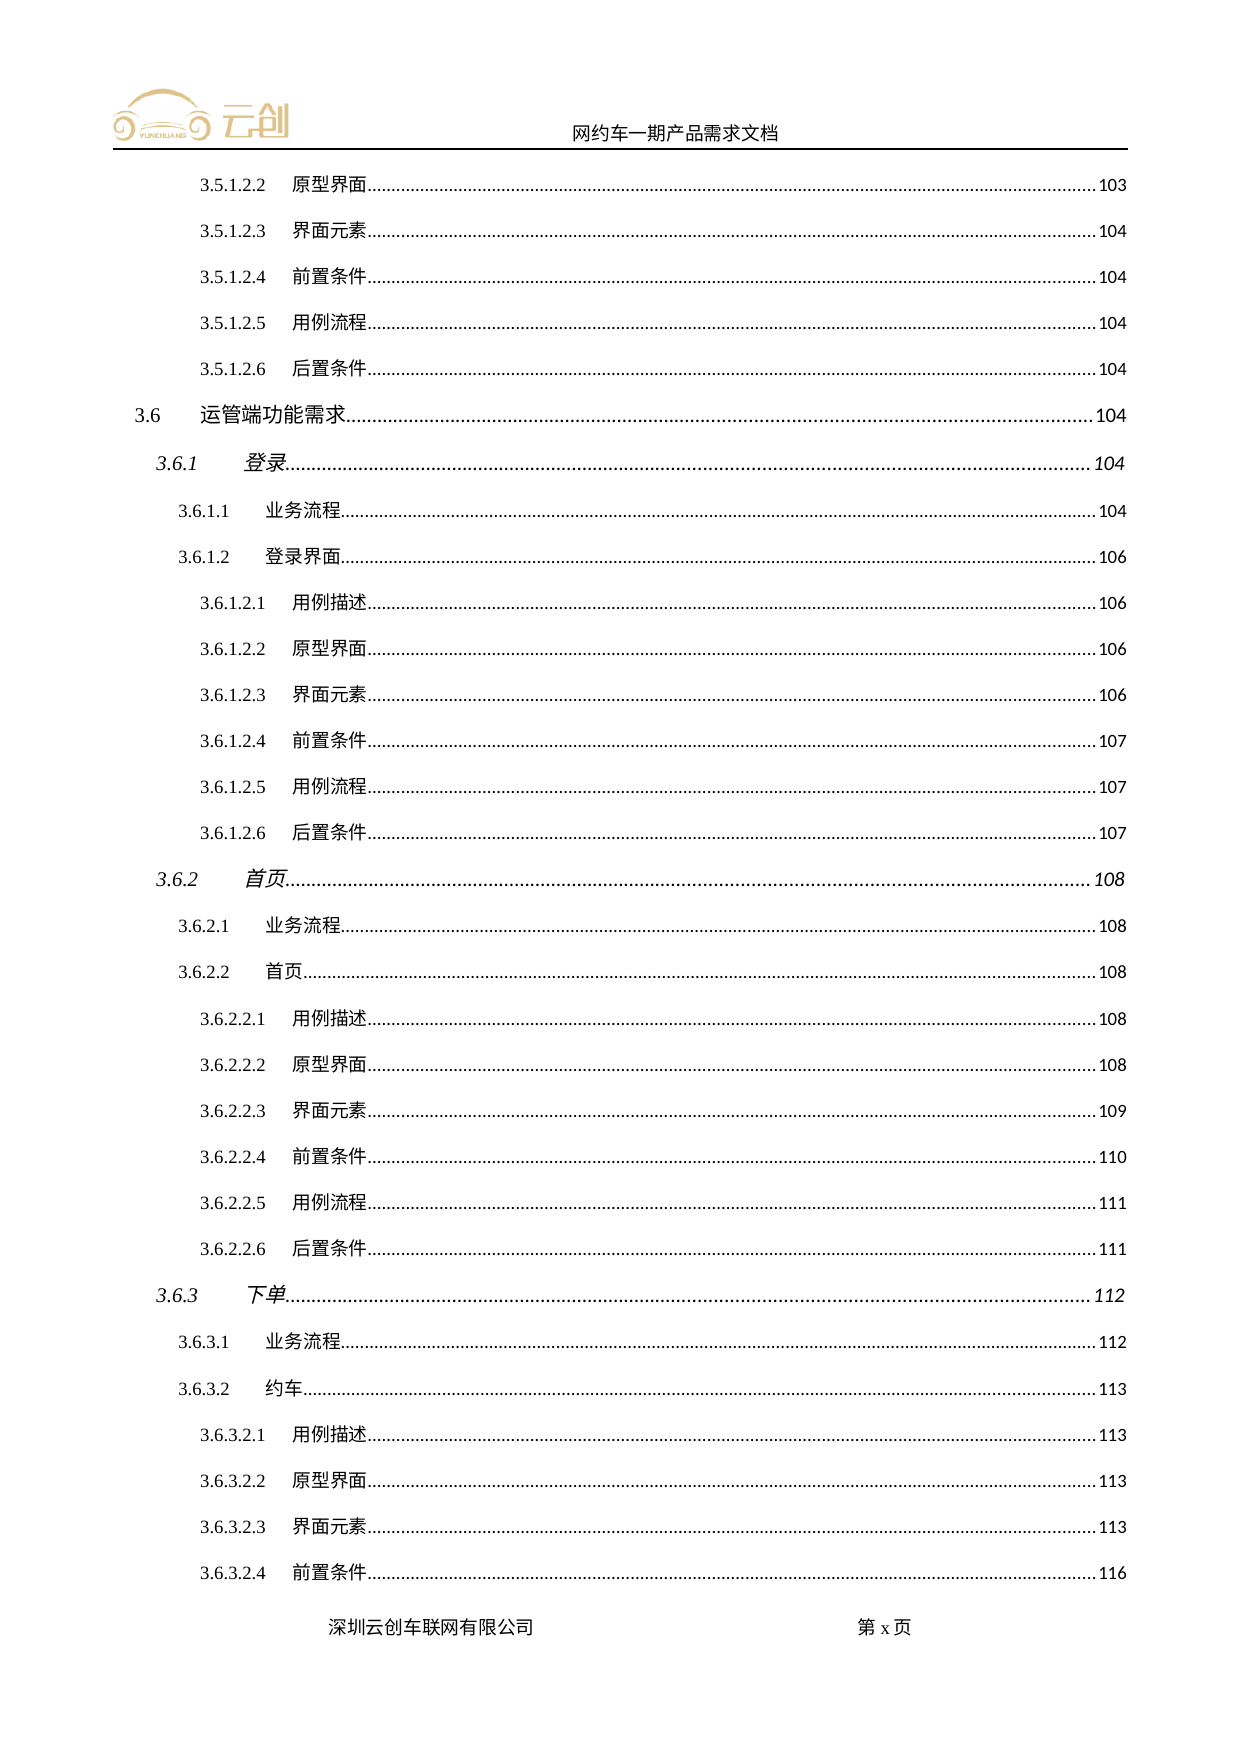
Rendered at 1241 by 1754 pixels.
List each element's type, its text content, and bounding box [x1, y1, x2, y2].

text 3.6.2.2.4 前置条件 110 [200, 1139, 1128, 1171]
text 3.5.1.2.2 原型界面 103 [200, 167, 1128, 200]
text 3.6 运管端功能需求 104 [134, 397, 1128, 430]
text 3.6.2.2.6 后置条件 111 [200, 1231, 1128, 1263]
text 3.6.3.2.3 界面元素 113 [200, 1509, 1128, 1541]
text 3.6.2.2.2 原型界面 108 [200, 1047, 1128, 1079]
text 3.6.1.2.4 前置条件 107 [200, 723, 1128, 755]
text 3.6.2 首页 108 [156, 861, 1128, 893]
text 3.6.3.2.2 原型界面 113 [200, 1463, 1128, 1495]
text 3.6.1 登录 104 [156, 445, 1128, 477]
text 3.6.2.1 业务流程 108 [178, 908, 1128, 941]
text 3.6.1.2.3 界面元素 106 [200, 677, 1128, 709]
text 3.6.2.2.3 界面元素 109 [200, 1093, 1128, 1125]
text 3.5.1.2.3 界面元素 104 [200, 213, 1128, 246]
text 3.6.1.2.1 用例描述 106 [200, 585, 1128, 617]
text 3.6.1.2.2 原型界面 106 [200, 631, 1128, 663]
text 3.6.2.2.1 用例描述 108 [200, 1001, 1128, 1033]
text 3.6.3.2.1 用例描述 113 [200, 1417, 1128, 1449]
picture [112, 88, 289, 141]
text 3.6.3.1 业务流程 112 [178, 1324, 1128, 1357]
text 3.5.1.2.4 前置条件 104 [200, 259, 1128, 292]
text 3.6.1.2.5 用例流程 107 [200, 769, 1128, 801]
text 3.6.1.2.6 后置条件 107 [200, 815, 1128, 847]
text 3.6.2.2 首页 108 [178, 954, 1128, 987]
text 3.5.1.2.5 用例流程 104 [200, 305, 1128, 338]
text 3.6.1.1 业务流程 104 [178, 493, 1128, 525]
text 3.5.1.2.6 后置条件 104 [200, 351, 1128, 384]
text 3.6.3 下单 112 [156, 1277, 1128, 1309]
text 3.6.3.2.4 前置条件 116 [200, 1555, 1128, 1587]
text 3.6.3.2 约车 113 [178, 1371, 1128, 1403]
text 3.6.2.2.5 用例流程 111 [200, 1185, 1128, 1217]
text 3.6.1.2 登录界面 106 [178, 539, 1128, 571]
